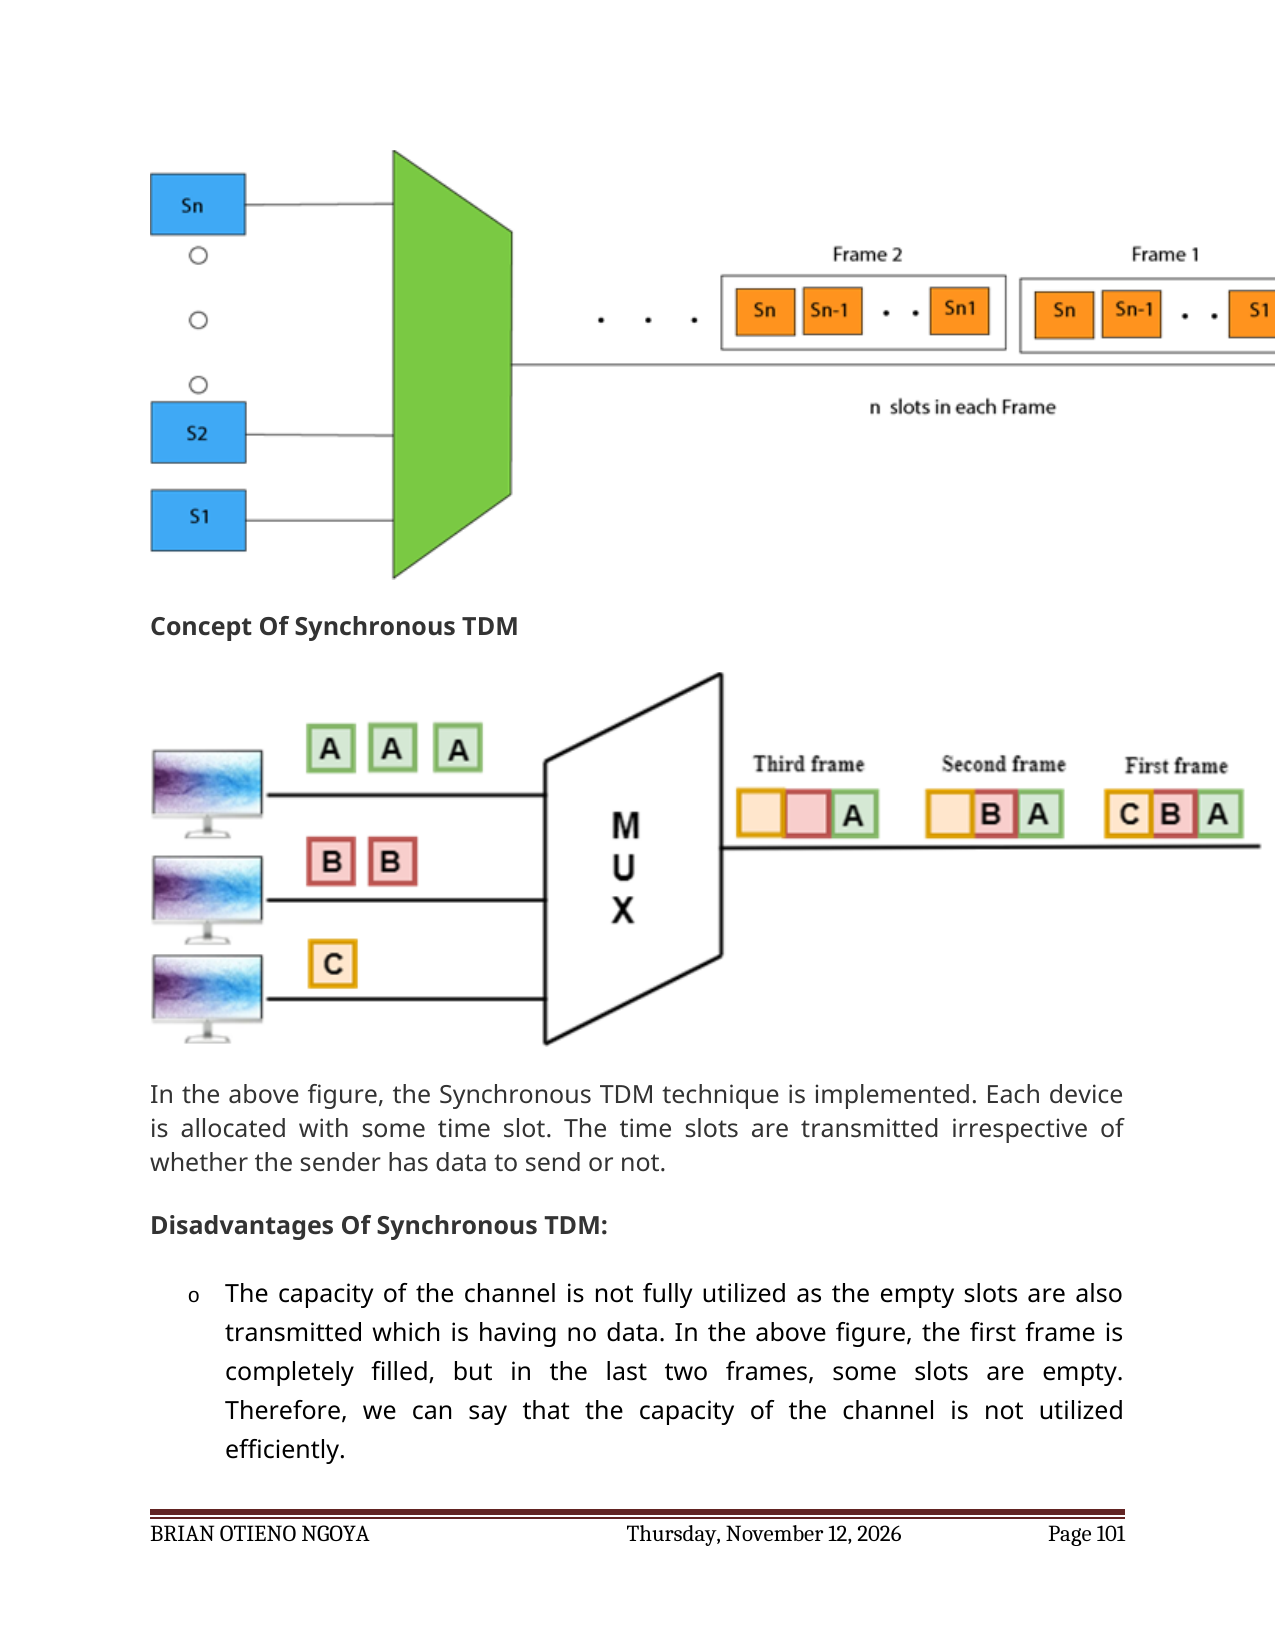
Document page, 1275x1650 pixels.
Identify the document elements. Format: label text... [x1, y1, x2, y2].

picture [150, 150, 1275, 580]
text Concept Of Synchronous TDM [150, 609, 1125, 643]
text In the above figure, the Synchronous TDM technique is implemented. Each device is allocated with some time slot. The time slots are transmitted irrespective of whether the sender has data to send or not. [150, 1076, 1125, 1178]
list The capacity of the channel is not fully utilized as the empty slots are also transmitted which is having no data. In the above figure, the first frame is completely filled, but in the last two frames, some slots are empty. Therefore, we can say that the capacity of the channel is not utilized efficiently. [187, 1271, 1125, 1466]
picture [150, 672, 1264, 1047]
text Disadvantages Of Synchronous TDM: [150, 1208, 1125, 1242]
